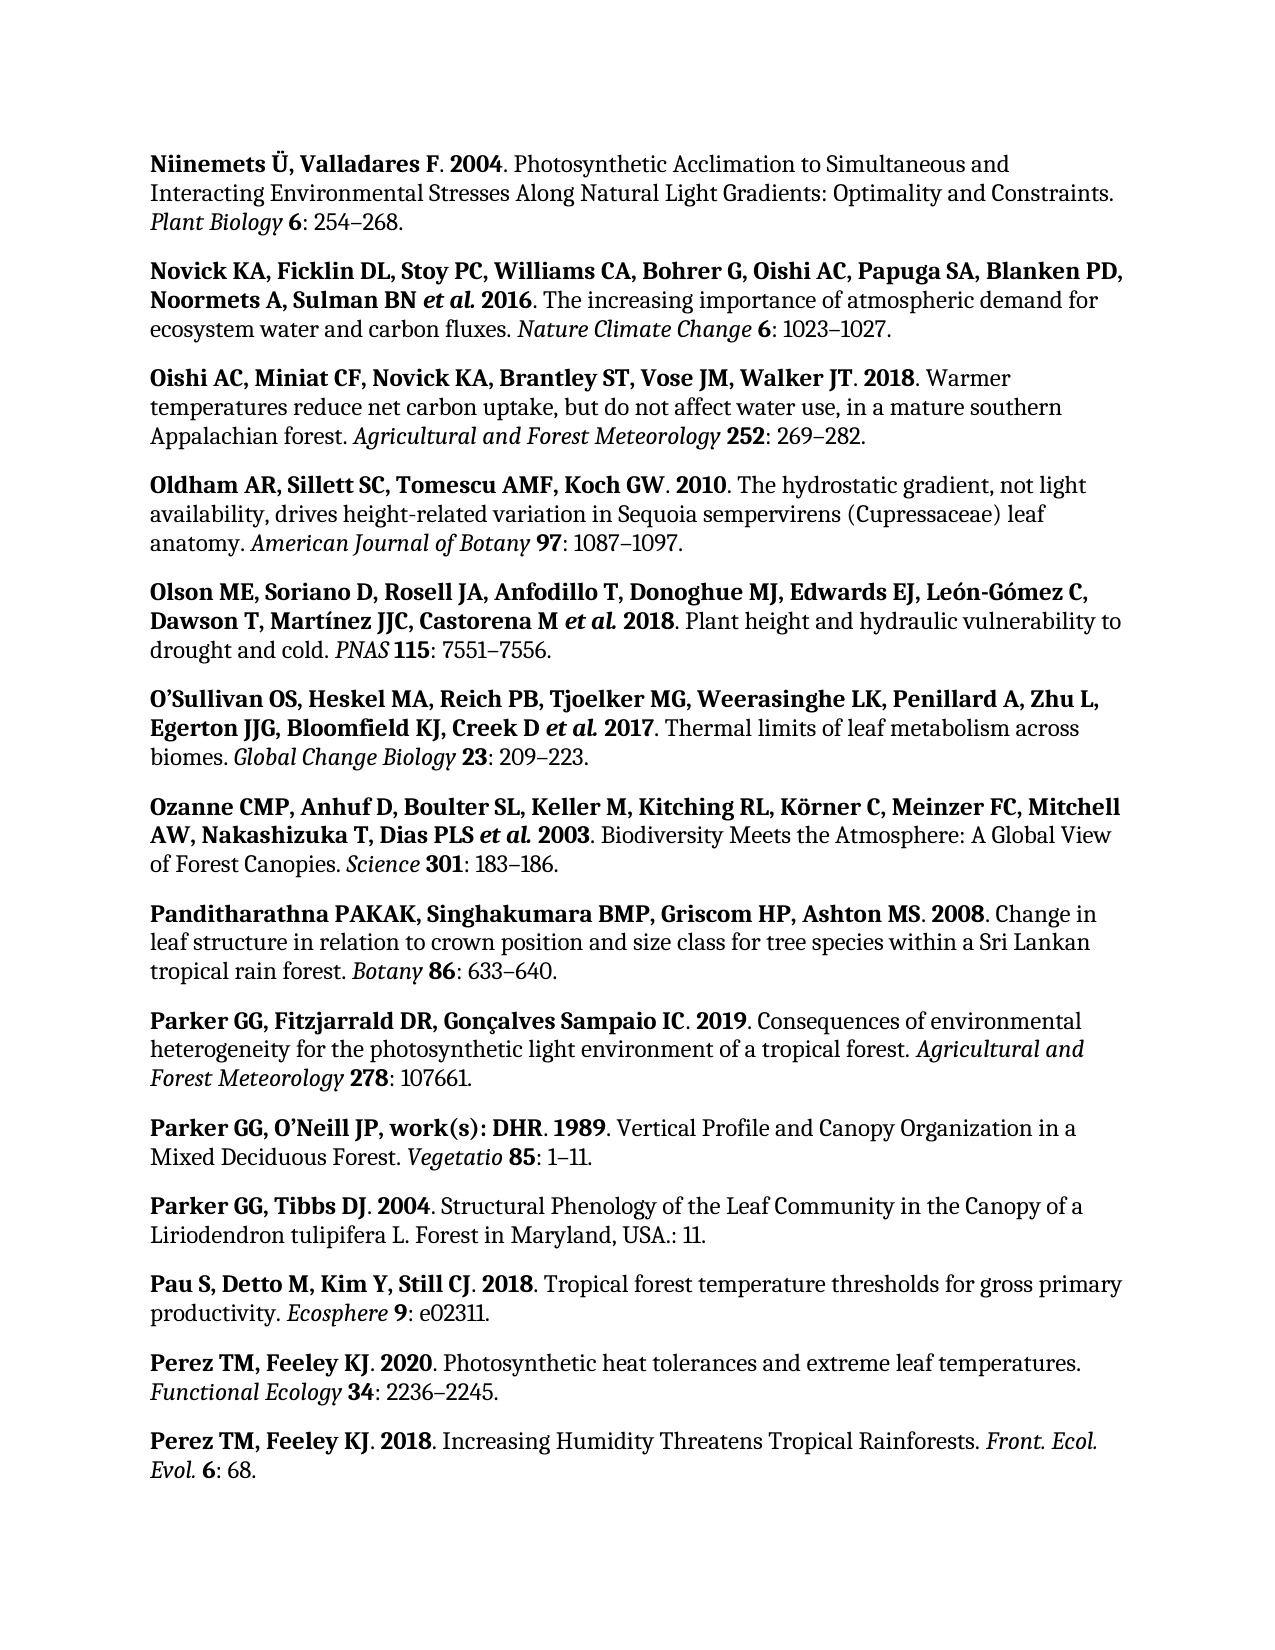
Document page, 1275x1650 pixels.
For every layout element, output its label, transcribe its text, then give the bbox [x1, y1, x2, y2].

text O’Sullivan OS, Heskel MA, Reich PB, Tjoelker MG, Weerasinghe LK, Penillard A, Zhu L, Egerton JJG, Bloomfield KJ, Creek D et al. 2017. Thermal limits of leaf metabolism across biomes. Global Change Biology 23: 209–223. [150, 685, 1125, 772]
text Ozanne CMP, Anhuf D, Boulter SL, Keller M, Kitching RL, Körner C, Meinzer FC, Mitchell AW, Nakashizuka T, Dias PLS et al. 2003. Biodiversity Meets the Atmosphere: A Global View of Forest Canopies. Science 301: 183–186. [150, 792, 1125, 879]
text Parker GG, O’Neill JP, work(s): DHR. 1989. Vertical Profile and Canopy Organization in a Mixed Deciduous Forest. Vegetatio 85: 1–11. [150, 1114, 1125, 1171]
text Perez TM, Feeley KJ. 2020. Photosynthetic heat tolerances and extreme leaf temperatures. Functional Ecology 34: 2236–2245. [150, 1349, 1125, 1406]
text Oishi AC, Miniat CF, Novick KA, Brantley ST, Vose JM, Walker JT. 2018. Warmer temperatures reduce net carbon uptake, but do not affect water use, in a mature southern Appalachian forest. Agricultural and Forest Meteorology 252: 269–282. [150, 364, 1125, 450]
text Parker GG, Tibbs DJ. 2004. Structural Phenology of the Leaf Community in the Canopy of a Liriodendron tulipifera L. Forest in Maryland, USA.: 11. [150, 1192, 1125, 1249]
text Novick KA, Ficklin DL, Stoy PC, Williams CA, Bohrer G, Oishi AC, Papuga SA, Blanken PD, Noormets A, Sulman BN et al. 2016. The increasing importance of atmospheric demand for ecosystem water and carbon fluxes. Nature Climate Change 6: 1023–1027. [150, 257, 1125, 343]
text Oldham AR, Sillett SC, Tomescu AMF, Koch GW. 2010. The hydrostatic gradient, not light availability, drives height-related variation in Sequoia sempervirens (Cupressaceae) leaf anatomy. American Journal of Botany 97: 1087–1097. [150, 471, 1125, 557]
text Parker GG, Fitzjarrald DR, Gonçalves Sampaio IC. 2019. Consequences of environmental heterogeneity for the photosynthetic light environment of a tropical forest. Agricultural and Forest Meteorology 278: 107661. [150, 1007, 1125, 1093]
text Olson ME, Soriano D, Rosell JA, Anfodillo T, Donoghue MJ, Edwards EJ, León-Gómez C, Dawson T, Martínez JJC, Castorena M et al. 2018. Plant height and hydraulic vulnerability to drought and cold. PNAS 115: 7551–7556. [150, 578, 1125, 664]
text Panditharathna PAKAK, Singhakumara BMP, Griscom HP, Ashton MS. 2008. Change in leaf structure in relation to crown position and size class for tree species within a Sri Lankan tropical rain forest. Botany 86: 633–640. [150, 899, 1125, 986]
text Pau S, Detto M, Kim Y, Still CJ. 2018. Tropical forest temperature thresholds for gross primary productivity. Ecosphere 9: e02311. [150, 1270, 1125, 1328]
text Niinemets Ü, Valladares F. 2004. Photosynthetic Acclimation to Simultaneous and Interacting Environmental Stresses Along Natural Light Gradients: Optimality and Constraints. Plant Biology 6: 254–268. [150, 150, 1125, 236]
text Perez TM, Feeley KJ. 2018. Increasing Humidity Threatens Tropical Rainforests. Front. Ecol. Evol. 6: 68. [150, 1427, 1125, 1484]
